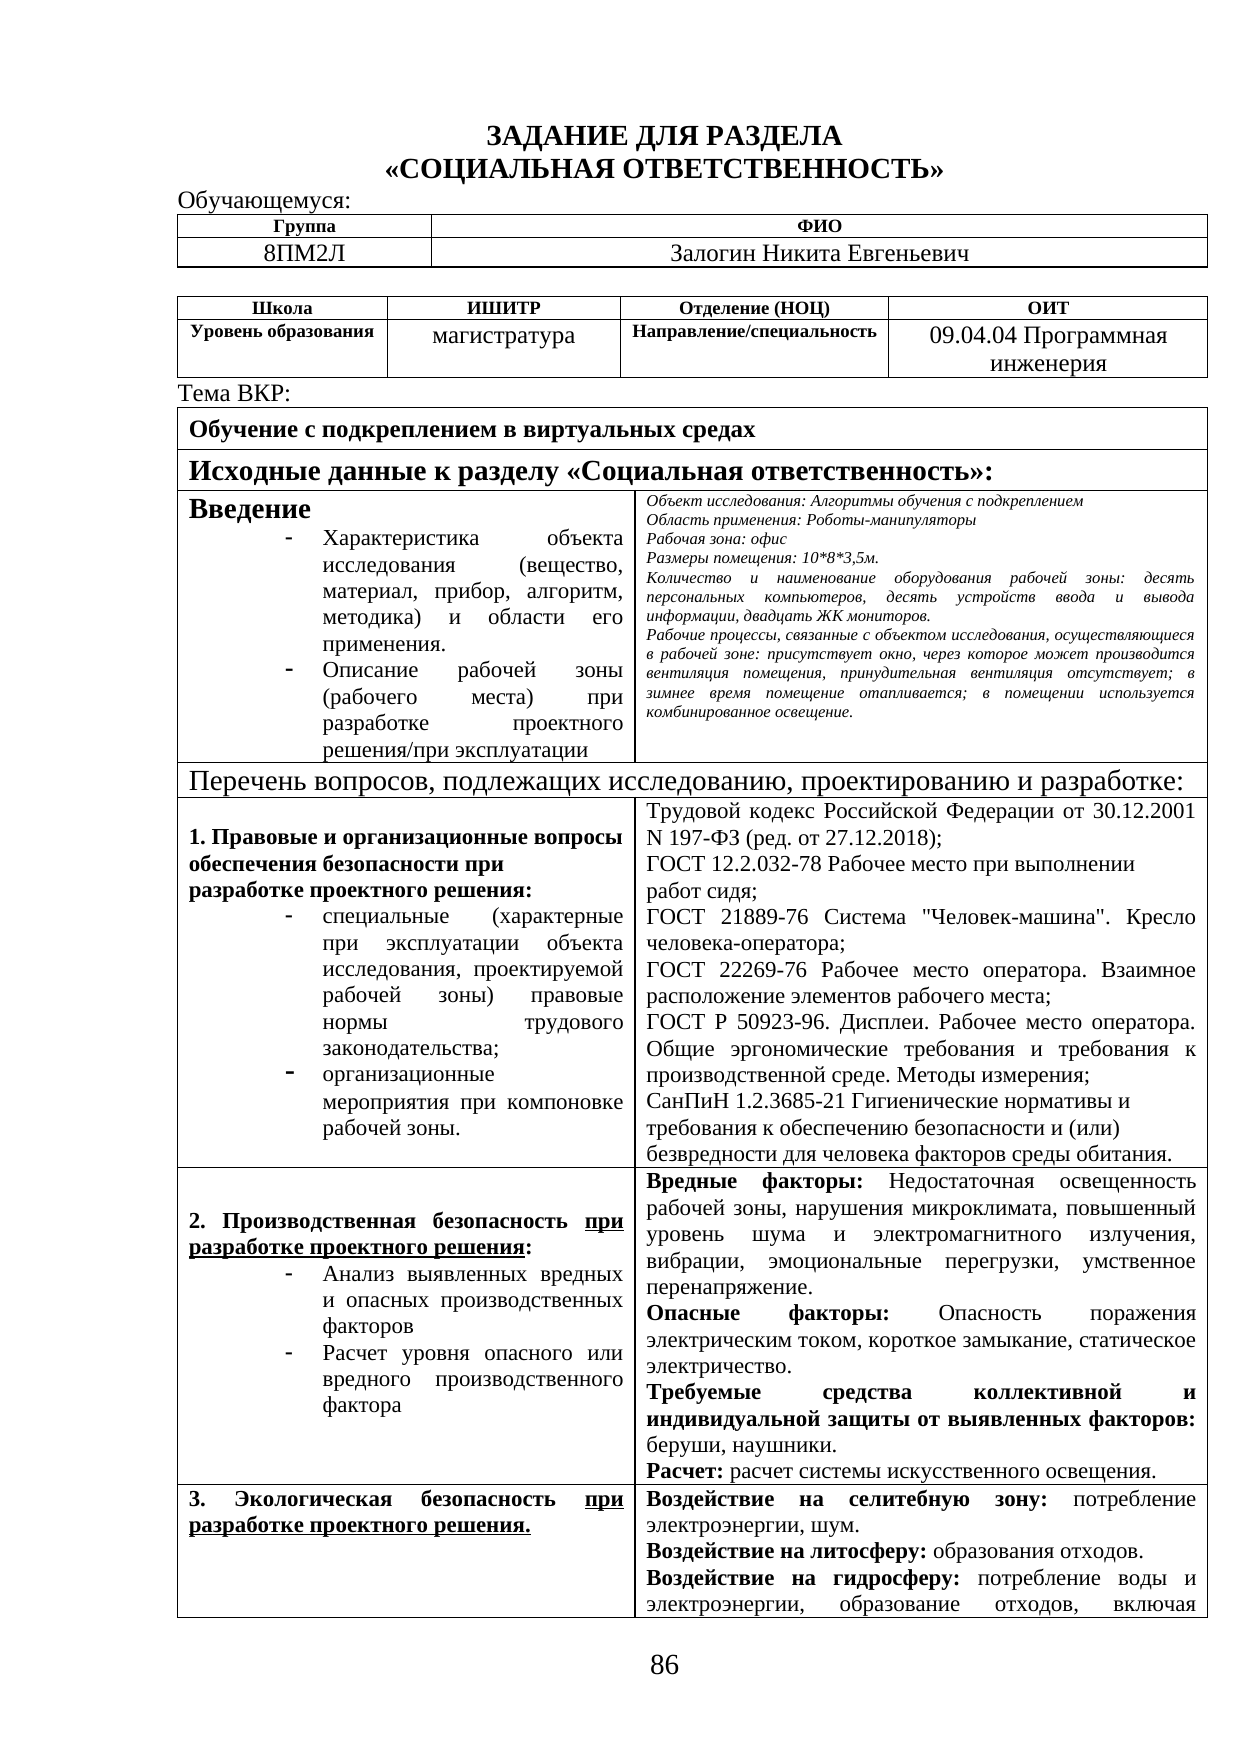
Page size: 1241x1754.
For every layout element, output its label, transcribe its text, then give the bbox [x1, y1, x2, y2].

table_cell Перечень вопросов, подлежащих исследованию, проектированию и разработке: [178, 763, 1207, 797]
table_cell Трудовой кодекс Российской Федерации от 30.12.2001 N 197-ФЗ (ред. от 27.12.2018); ГОСТ 12.2.032-78 Рабочее место при выполнении работ сидя; ГОСТ 21889-76 Система "Человек-машина". Кресло человека-оператора; ГОСТ 22269-76 Рабочее место оператора. Взаимное расположение элементов рабочего места; ГОСТ Р 50923-96. Дисплеи. Рабочее место оператора. Общие эргономические требования и требования к производственной среде. Методы измерения; СанПиН 1.2.3685-21 Гигиенические нормативы и требования к обеспечению безопасности и (или) безвредности для человека факторов среды обитания. [636, 798, 1207, 1167]
table_cell Исходные данные к разделу «Социальная ответственность»: [178, 450, 1207, 490]
table_header ФИО [432, 215, 1207, 237]
table_header Школа [178, 297, 387, 319]
table_cell 09.04.04 Программная инженерия [889, 320, 1207, 377]
table_cell Вредные факторы: Недостаточная освещенность рабочей зоны, нарушения микроклимата, повышенный уровень шума и электромагнитного излучения, вибрации, эмоциональные перегрузки, умственное перенапряжение. Опасные факторы: Опасность поражения электрическим током, короткое замыкание, статическое электричество. Требуемые средства коллективной и индивидуальной защиты от выявленных факторов: беруши, наушники. Расчет: расчет системы искусственного освещения. [636, 1168, 1207, 1484]
text Обучающемуся: [177, 185, 1152, 214]
table_header Отделение (НОЦ) [621, 297, 888, 319]
table_cell 2. Производственная безопасность при разработке проектного решения: Анализ выявленных вредных и опасных производственных факторов Расчет уровня опасного или вредного производственного фактора [178, 1168, 634, 1484]
table_cell Направление/специальность [621, 320, 888, 377]
text Тема ВКР: [177, 378, 1152, 407]
table_header ОИТ [889, 297, 1207, 319]
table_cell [636, 1485, 1207, 1617]
table_header Группа [178, 215, 431, 237]
table_header ИШИТР [388, 297, 620, 319]
table_cell 1. Правовые и организационные вопросы обеспечения безопасности при разработке проектного решения: специальные (характерные при эксплуатации объекта исследования, проектируемой рабочей зоны) правовые нормы трудового законодательства; организационные мероприятия при компоновке рабочей зоны. [178, 798, 634, 1167]
table_header Обучение с подкреплением в виртуальных средах [178, 408, 1207, 448]
text ЗАДАНИЕ ДЛЯ РАЗДЕЛА «СОЦИАЛЬНАЯ ОТВЕТСТВЕННОСТЬ» [177, 118, 1152, 185]
table_cell магистратура [388, 320, 620, 377]
table_cell Уровень образования [178, 320, 387, 377]
table_cell Залогин Никита Евгеньевич [432, 238, 1207, 266]
table_cell 8ПМ2Л [178, 238, 431, 266]
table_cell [178, 1485, 634, 1617]
table_cell Объект исследования: Алгоритмы обучения с подкреплением Область применения: Роботы-манипуляторы Рабочая зона: офис Размеры помещения: 10*8*3,5м. Количество и наименование оборудования рабочей зоны: десять персональных компьютеров, десять устройств ввода и вывода информации, двадцать ЖК мониторов. Рабочие процессы, связанные с объектом исследования, осуществляющиеся в рабочей зоне: присутствует окно, через которое может производится вентиляция помещения, принудительная вентиляция отсутствует; в зимнее время помещение отапливается; в помещении используется комбинированное освещение. [636, 491, 1207, 762]
table_cell Введение Характеристика объекта исследования (вещество, материал, прибор, алгоритм, методика) и области его применения. Описание рабочей зоны (рабочего места) при разработке проектного решения/при эксплуатации [178, 491, 634, 762]
